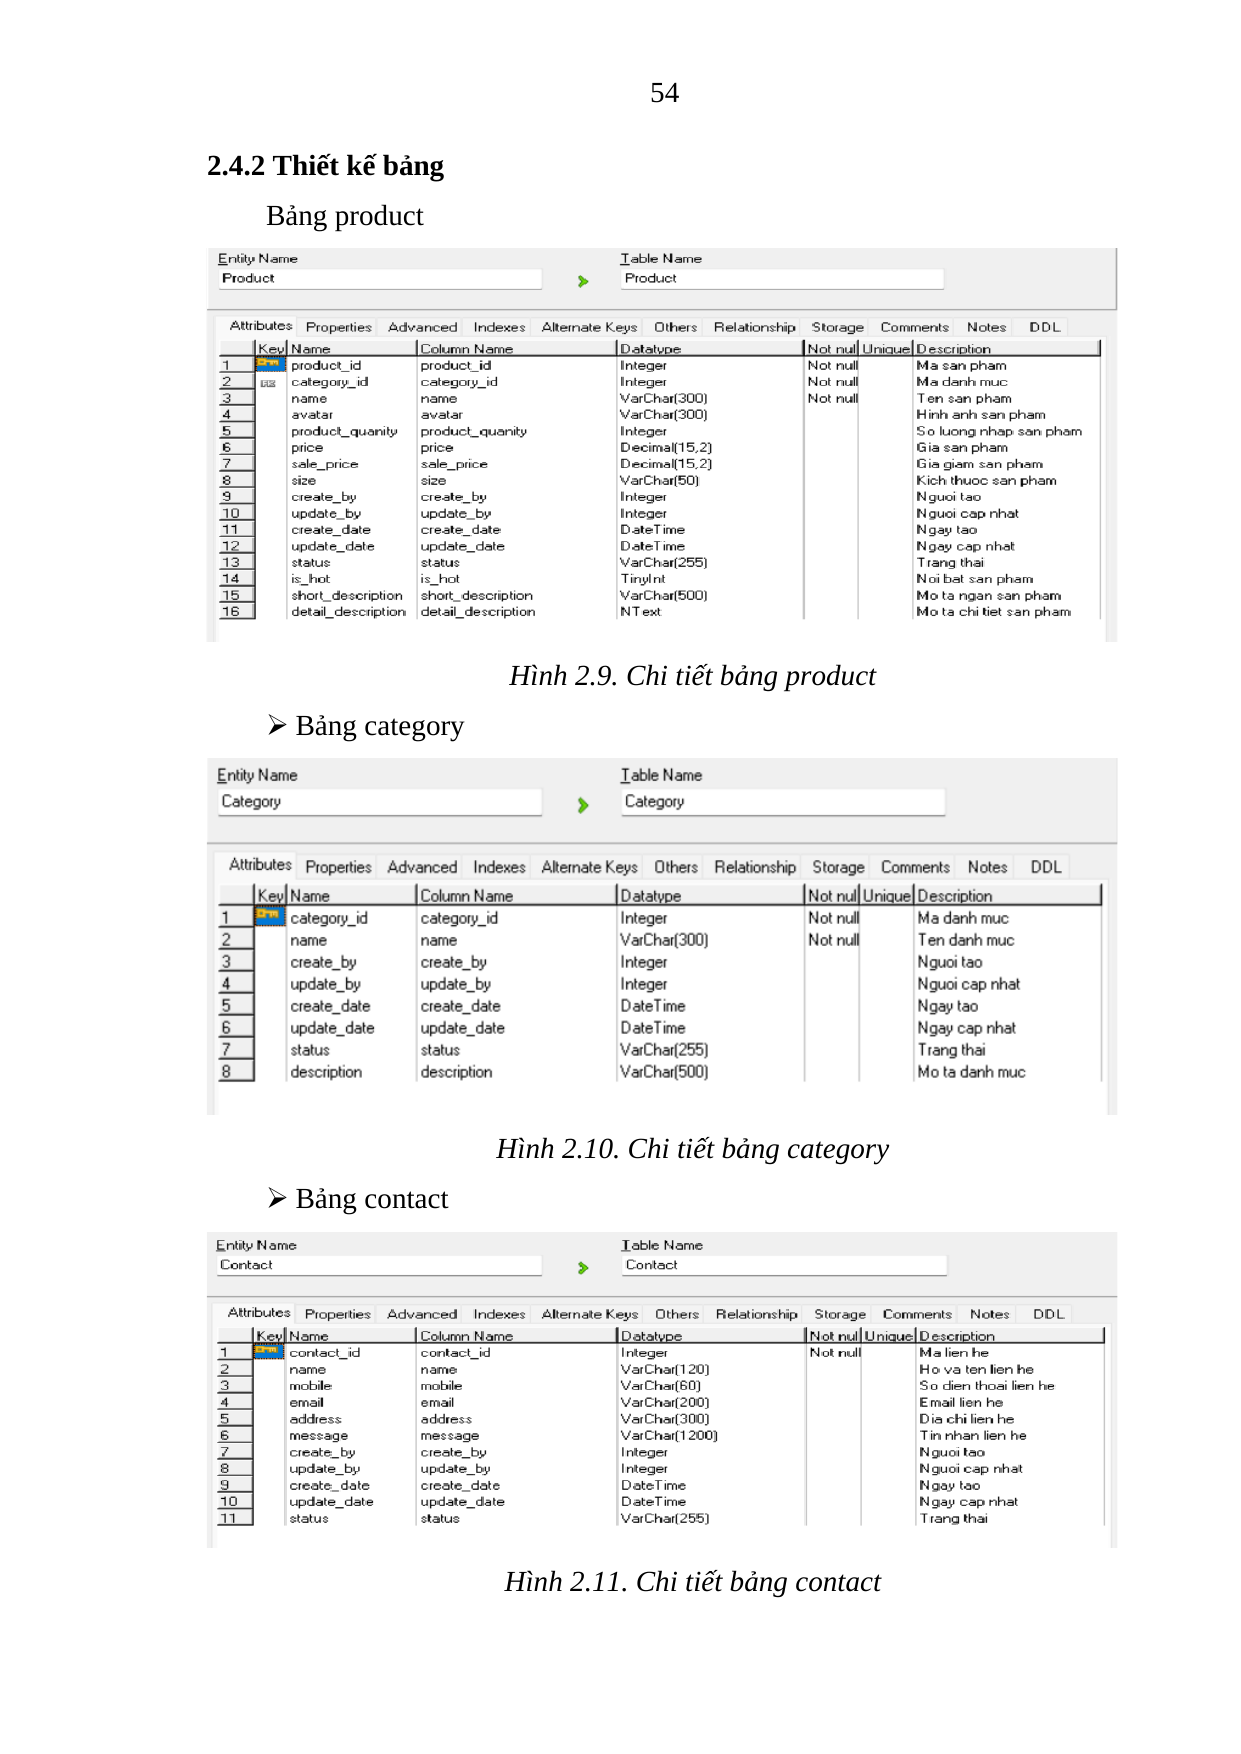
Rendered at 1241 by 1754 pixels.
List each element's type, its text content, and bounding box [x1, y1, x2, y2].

list Bảng category [266, 708, 1122, 742]
picture [206, 758, 1118, 1115]
list Bảng contact [266, 1182, 1122, 1215]
subtitle Thiết kế bảng [207, 148, 1122, 181]
picture [206, 248, 1118, 642]
text Bảng product [207, 198, 1122, 232]
picture [206, 1232, 1118, 1548]
